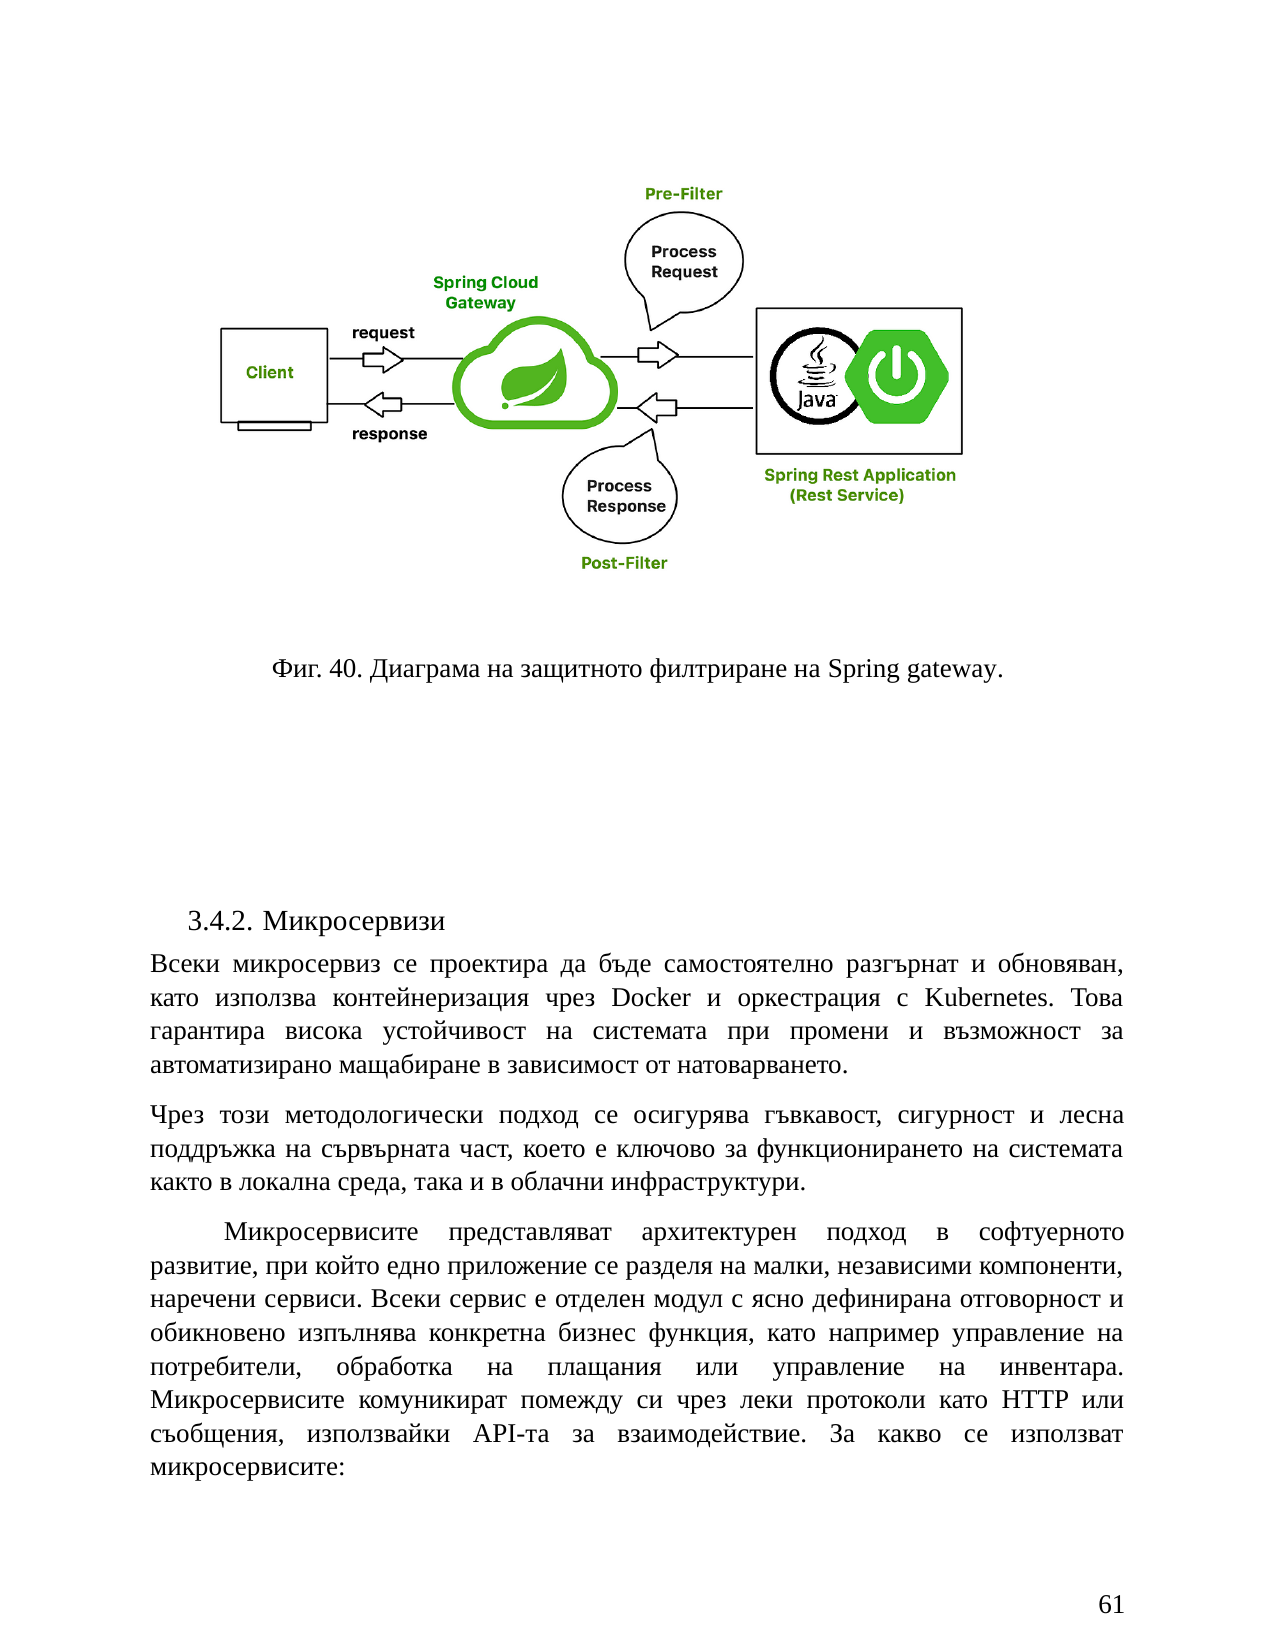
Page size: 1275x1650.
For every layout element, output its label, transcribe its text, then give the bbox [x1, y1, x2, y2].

subtitle Микросервизи [187, 903, 1125, 936]
text Микросервисите представляват архитектурен подход в софтуерното развитие, при който едно приложение се разделя на малки, независими компоненти, наречени сервиси. Всеки сервис е отделен модул с ясно дефинирана отговорност и обикновено изпълнява конкретна бизнес функция, като например управление на потребители, обработка на плащания или управление на инвентара. Микросервисите комуникират помежду си чрез леки протоколи като HTTP или съобщения, използвайки API-та за взаимодействие. За какво се използват микросервисите: [150, 1215, 1125, 1481]
picture [150, 150, 1125, 633]
text Фиг. 40. Диаграма на защитното филтриране на Spring gateway. [150, 652, 1125, 683]
text Всеки микросервиз се проектира да бъде самостоятелно разгърнат и обновяван, като използва контейнеризация чрез Docker и оркестрация с Kubernetes. Това гарантира висока устойчивост на системата при промени и възможност за автоматизирано мащабиране в зависимост от натоварването. [150, 947, 1125, 1079]
text Чрез този методологически подход се осигурява гъвкавост, сигурност и лесна поддръжка на сървърната част, което е ключово за функционирането на системата както в локална среда, така и в облачни инфраструктури. [150, 1098, 1125, 1196]
